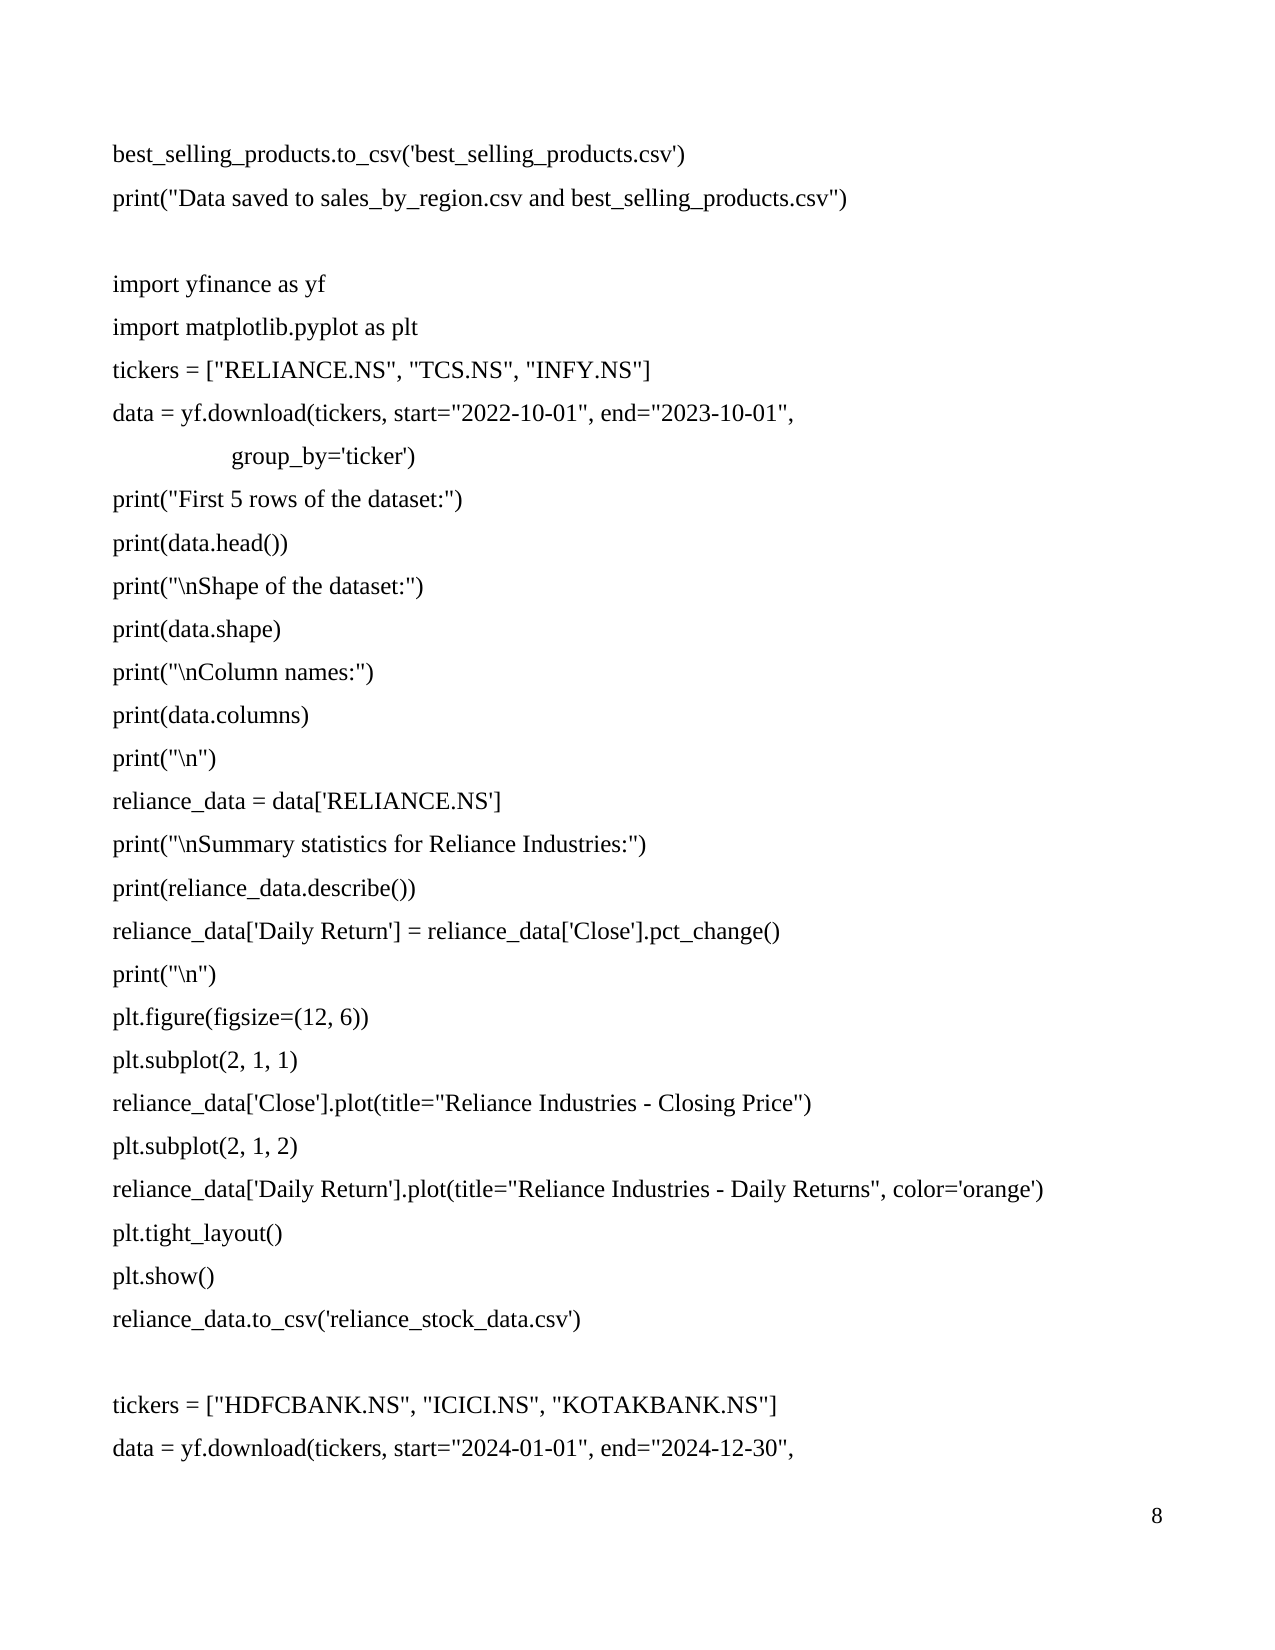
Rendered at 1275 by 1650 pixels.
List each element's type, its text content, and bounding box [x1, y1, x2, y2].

text best_selling_products.to_csv('best_selling_products.csv') [112, 139, 1162, 168]
text print("\n") [112, 959, 1162, 988]
text print("First 5 rows of the dataset:") [112, 484, 1162, 513]
text tickers = ["HDFCBANK.NS", "ICICI.NS", "KOTAKBANK.NS"] [112, 1390, 1162, 1419]
text plt.subplot(2, 1, 2) [112, 1131, 1162, 1160]
text print("\nColumn names:") [112, 657, 1162, 686]
text reliance_data.to_csv('reliance_stock_data.csv') [112, 1304, 1162, 1333]
text plt.tight_layout() [112, 1218, 1162, 1246]
text print(data.columns) [112, 700, 1162, 729]
text print("\n") [112, 743, 1162, 772]
text print("\nSummary statistics for Reliance Industries:") [112, 829, 1162, 858]
text import matplotlib.pyplot as plt [112, 312, 1162, 341]
text plt.figure(figsize=(12, 6)) [112, 1002, 1162, 1031]
text group_by='ticker') [112, 441, 1162, 470]
text reliance_data = data['RELIANCE.NS'] [112, 786, 1162, 815]
text print(data.head()) [112, 528, 1162, 556]
text reliance_data['Close'].plot(title="Reliance Industries - Closing Price") [112, 1088, 1162, 1117]
text print("\nShape of the dataset:") [112, 571, 1162, 599]
text print("Data saved to sales_by_region.csv and best_selling_products.csv") [112, 183, 1162, 211]
text plt.show() [112, 1261, 1162, 1289]
text print(reliance_data.describe()) [112, 873, 1162, 901]
text reliance_data['Daily Return'].plot(title="Reliance Industries - Daily Returns", color='orange') [112, 1174, 1162, 1203]
text reliance_data['Daily Return'] = reliance_data['Close'].pct_change() [112, 916, 1162, 944]
text plt.subplot(2, 1, 1) [112, 1045, 1162, 1074]
text import yfinance as yf [112, 269, 1162, 298]
text data = yf.download(tickers, start="2024-01-01", end="2024-12-30", [112, 1433, 1162, 1462]
text print(data.shape) [112, 614, 1162, 643]
text tickers = ["RELIANCE.NS", "TCS.NS", "INFY.NS"] [112, 355, 1162, 384]
text data = yf.download(tickers, start="2022-10-01", end="2023-10-01", [112, 398, 1162, 427]
